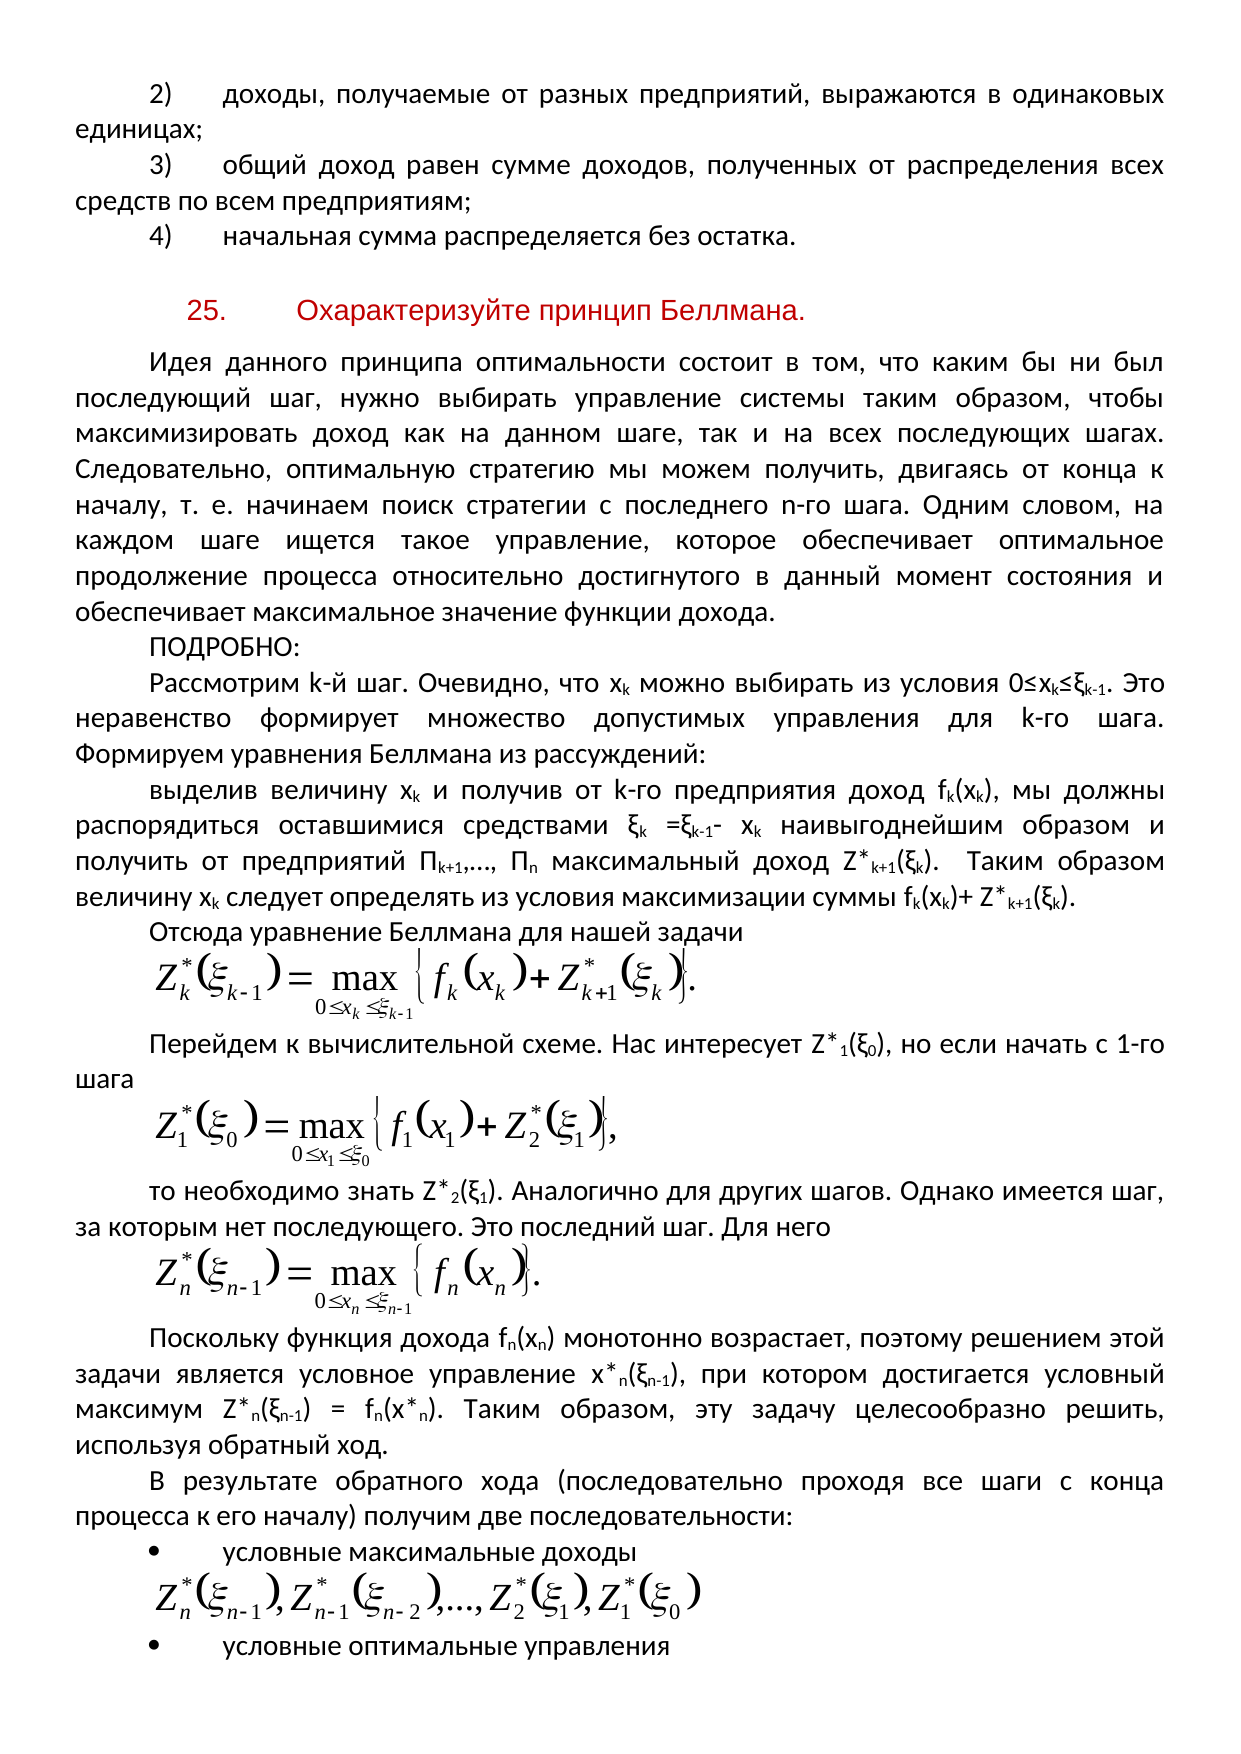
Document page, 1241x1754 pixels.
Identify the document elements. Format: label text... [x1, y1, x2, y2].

list доходы, получаемые от разных предприятий, выражаются в одинаковых единицах; [75, 75, 1165, 146]
text ПОДРОБНО: [75, 628, 1165, 664]
list условные оптимальные управления [75, 1627, 1165, 1663]
text то необходимо знать Z*2(ξ1). Аналогично для других шагов. Однако имеется шаг, за которым нет последующего. Это последний шаг. Для него [75, 1172, 1165, 1243]
subtitle Охарактеризуйте принцип Беллмана. [186, 293, 1165, 326]
list начальная сумма распределяется без остатка. [75, 217, 1165, 253]
text Перейдем к вычислительной схеме. Нас интересует Z*1(ξ0), но если начать с 1-го шага [75, 1025, 1165, 1096]
list общий доход равен сумме доходов, полученных от распределения всех средств по всем предприятиям; [75, 146, 1165, 217]
list условные максимальные доходы [75, 1533, 1165, 1568]
text В результате обратного хода (последовательно проходя все шаги с конца процесса к его началу) получим две последовательности: [75, 1462, 1165, 1533]
text Идея данного принципа оптимальности состоит в том, что каким бы ни был последующий шаг, нужно выбирать управление системы таким образом, чтобы максимизировать доход как на данном шаге, так и на всех последующих шагах. Следовательно, оптимальную стратегию мы можем получить, двигаясь от конца к началу, т. е. начинаем поиск стратегии с последнего n-го шага. Одним словом, на каждом шаге ищется такое управление, которое обеспечивает оптимальное продолжение процесса относительно достигнутого в данный момент состояния и обеспечивает максимальное значение функции дохода. [75, 343, 1165, 628]
text Отсюда уравнение Беллмана для нашей задачи [75, 913, 1165, 949]
text Рассмотрим k-й шаг. Очевидно, что xk можно выбирать из условия 0≤xk≤ξk-1. Это неравенство формирует множество допустимых управления для k-го шага. Формируем уравнения Беллмана из рассуждений: [75, 664, 1165, 771]
text Поскольку функция дохода fn(xn) монотонно возрастает, поэтому решением этой задачи является условное управление x*n(ξn-1), при котором достигается условный максимум Z*n(ξn-1) = fn(x*n). Таким образом, эту задачу целесообразно решить, используя обратный ход. [75, 1319, 1165, 1462]
text выделив величину xk и получив от k-го предприятия доход fk(xk), мы должны распорядиться оставшимися средствами ξk =ξk-1- xk наивыгоднейшим образом и получить от предприятий Пk+1,…, Пn максимальный доход Z*k+1(ξk). Таким образом величину xk следует определять из условия максимизации суммы fk(xk)+ Z*k+1(ξk). [75, 771, 1165, 913]
